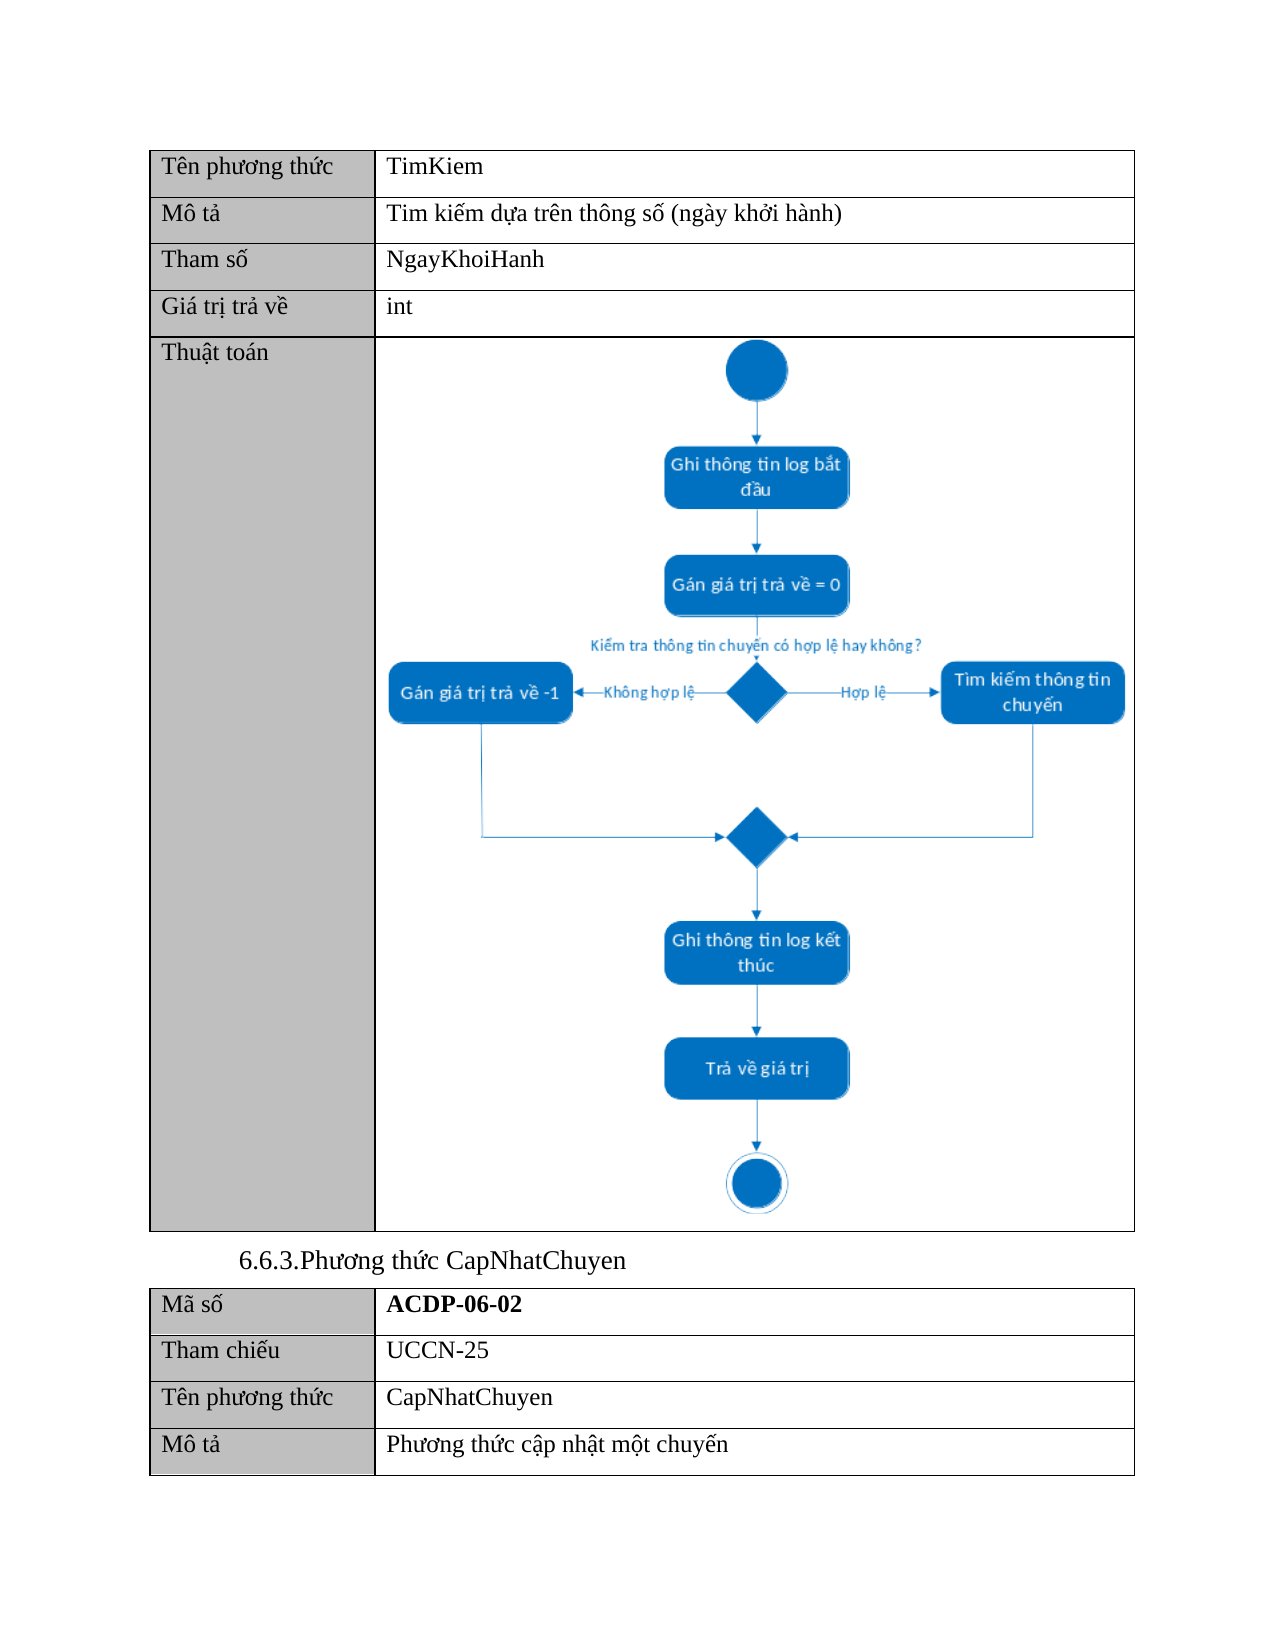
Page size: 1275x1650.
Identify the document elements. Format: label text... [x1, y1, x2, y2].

table_cell Tham số [151, 244, 374, 290]
table_cell Tên phương thức [151, 151, 374, 197]
table_cell Giá trị trả về [151, 291, 374, 336]
table_cell Mô tả [151, 1429, 374, 1474]
table_cell TimKiem [376, 151, 1134, 197]
table_header ACDP-06-02 [376, 1289, 1134, 1334]
table_cell Mô tả [151, 198, 374, 243]
table_cell UCCN-25 [376, 1336, 1134, 1381]
list Phương thức CapNhatChuyen [238, 1244, 1125, 1276]
table_cell Phương thức cập nhật một chuyến [376, 1429, 1134, 1474]
table_cell Thuật toán [151, 338, 374, 1231]
table_cell NgayKhoiHanh [376, 244, 1134, 290]
table_cell Tham chiếu [151, 1336, 374, 1381]
table_cell int [376, 291, 1134, 336]
table_cell [376, 338, 1134, 1231]
table_cell CapNhatChuyen [376, 1382, 1134, 1428]
table_cell Tên phương thức [151, 1382, 374, 1428]
table_header Mã số [151, 1289, 374, 1334]
table_cell Tim kiếm dựa trên thông số (ngày khởi hành) [376, 198, 1134, 243]
